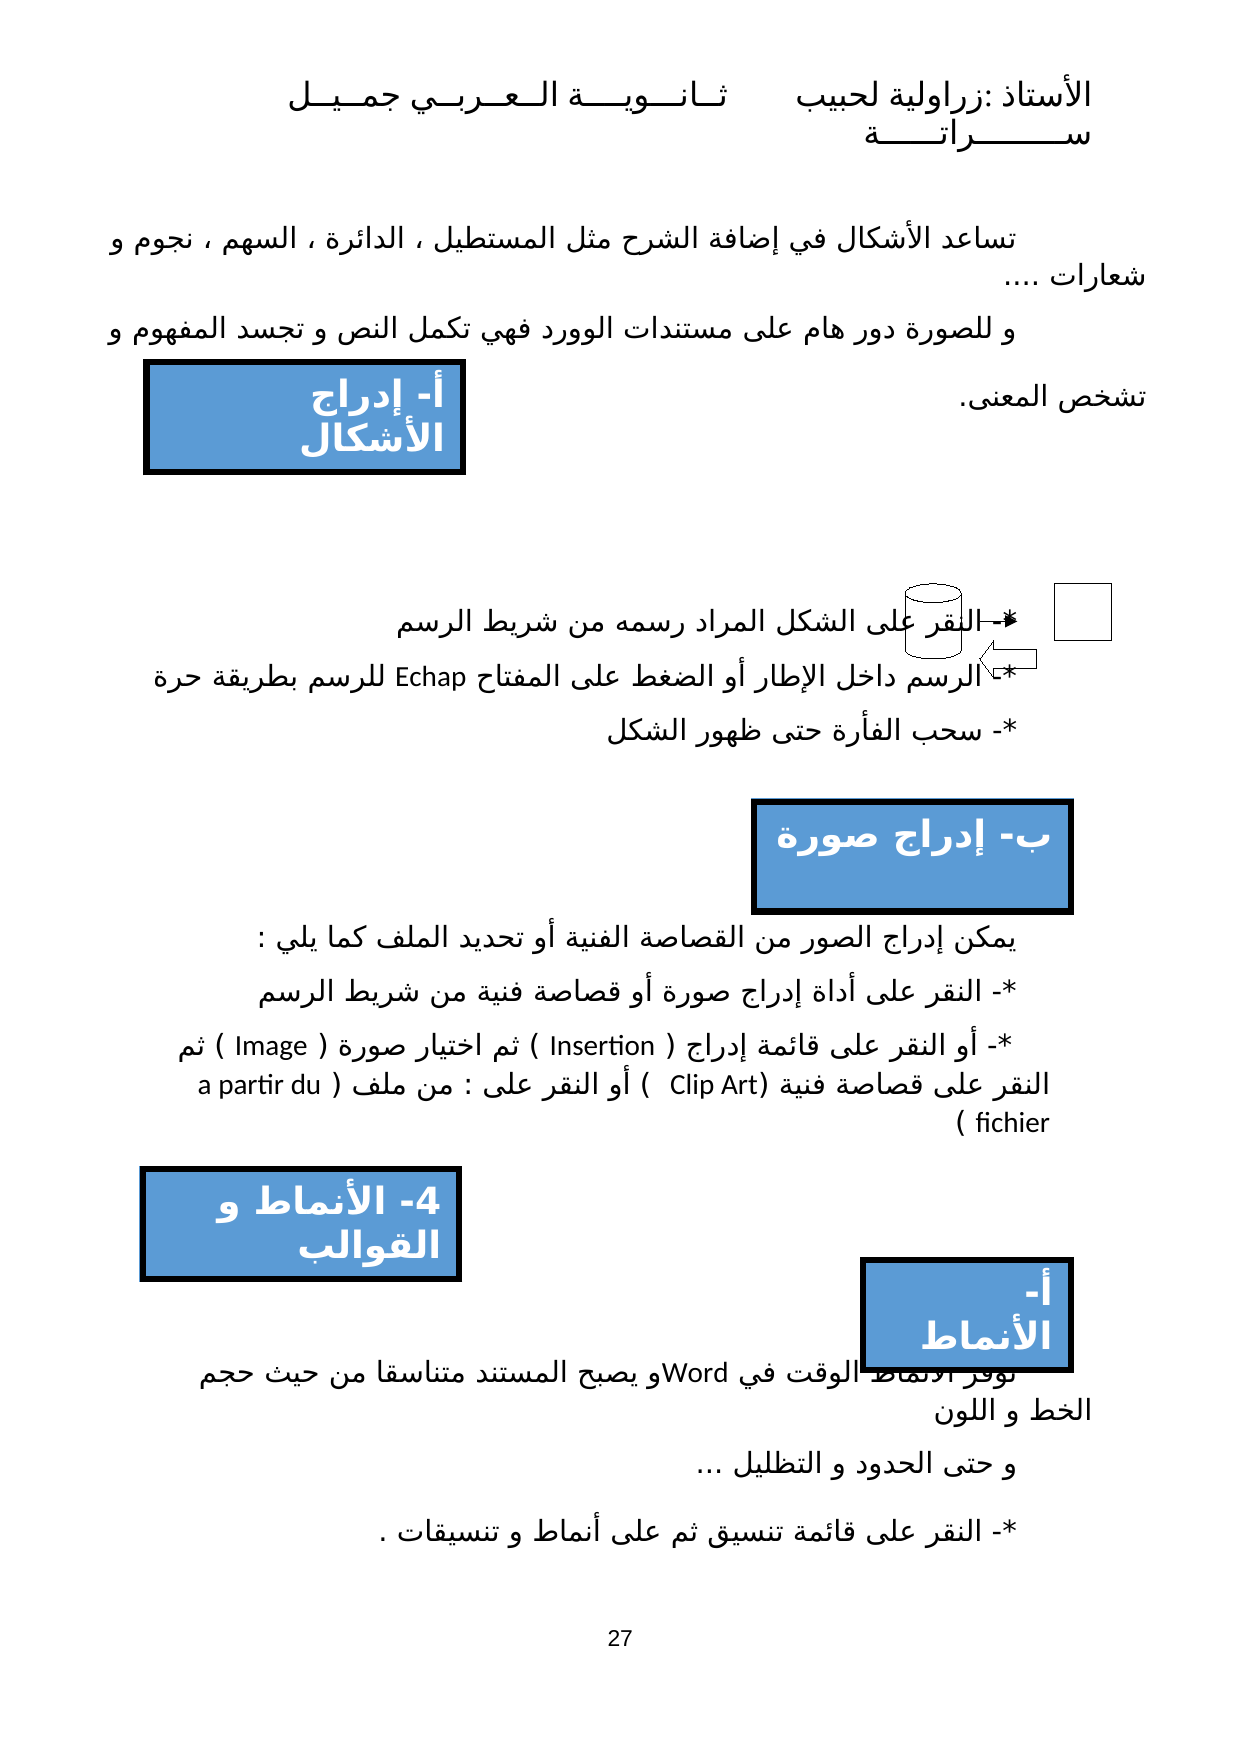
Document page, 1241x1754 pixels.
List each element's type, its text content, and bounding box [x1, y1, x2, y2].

text *- الرسم داخل الإطار أو الضغط على المفتاح Echap للرسم بطريقة حرة [148, 658, 1093, 693]
text يمكن إدراج الصور من القصاصة الفنية أو تحديد الملف كما يلي : [148, 921, 1093, 955]
text توفر الأنماط الوقت في Wordو يصبح المستند متناسقا من حيث حجم الخط و اللون [148, 1354, 1093, 1427]
text تساعد الأشكال في إضافة الشرح مثل المستطيل ، الدائرة ، السهم ، نجوم و شعارات .... [54, 222, 1147, 292]
text *- النقر على الشكل المراد رسمه من شريط الرسم [148, 604, 1093, 638]
text *- أو النقر على قائمة إدراج ( Insertion ) ثم اختيار صورة ( Image ) ثم النقر على قصاصة فنية (Clip Art ) أو النقر على : من ملف ( a partir du fichier ) [148, 1027, 1050, 1140]
text *- سحب الفأرة حتى ظهور الشكل [148, 713, 1093, 747]
text و للصورة دور هام على مستندات الوورد فهي تكمل النص و تجسد المفهوم و تشخص المعنى. [54, 312, 1147, 414]
text و حتى الحدود و التظليل ... [148, 1446, 1093, 1480]
text *- النقر على قائمة تنسيق ثم على أنماط و تنسيقات . [148, 1514, 1093, 1548]
text *- النقر على أداة إدراج صورة أو قصاصة فنية من شريط الرسم [148, 974, 1093, 1008]
